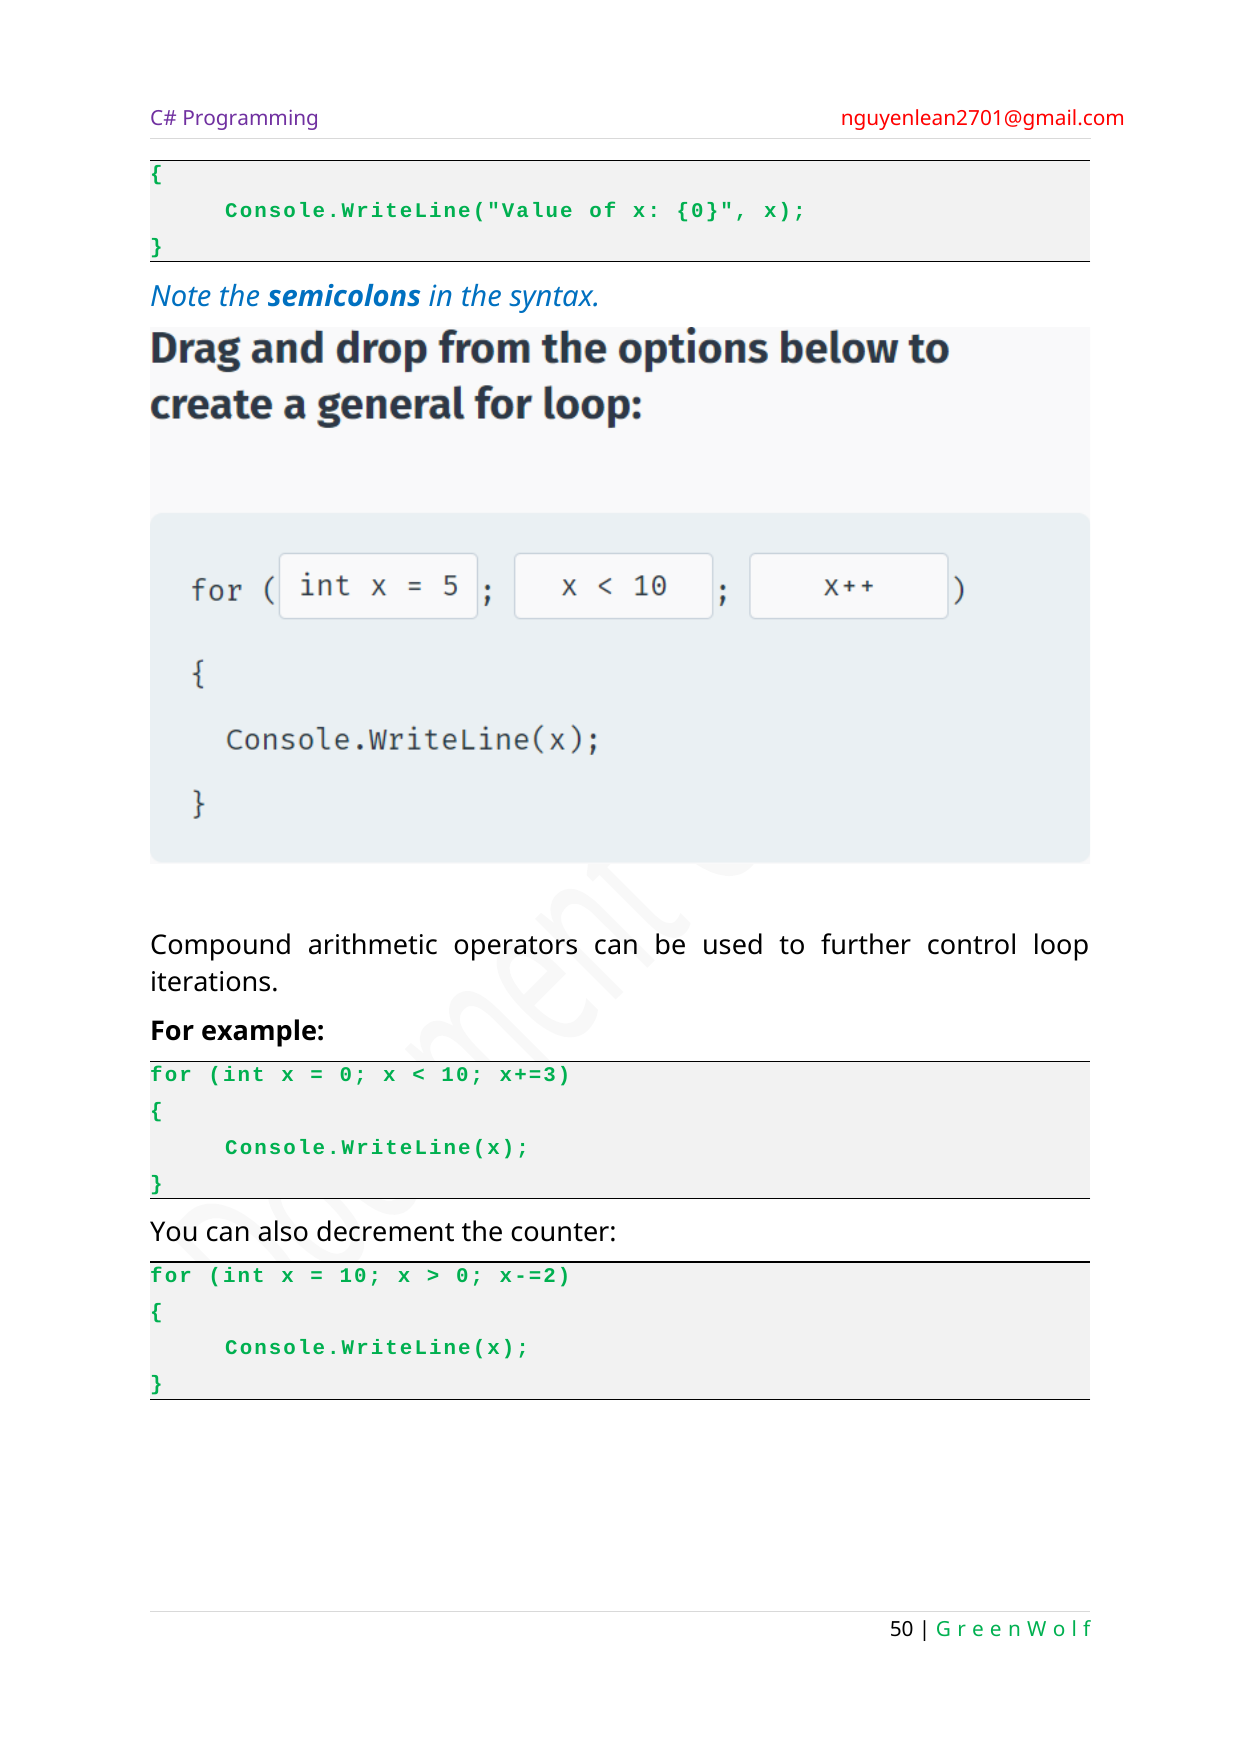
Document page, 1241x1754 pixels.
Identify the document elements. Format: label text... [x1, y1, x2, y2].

text For example: [150, 1012, 1090, 1049]
text Console.WriteLine(x); [150, 1334, 1090, 1361]
text for (int x = 0; x < 10; x+=3) [150, 1062, 1090, 1088]
text } [150, 1170, 1090, 1198]
text } [150, 233, 1090, 261]
text You can also decrement the counter: [150, 1212, 1090, 1249]
text { [150, 1298, 1090, 1324]
text Note the semicolons in the syntax. [150, 275, 1090, 315]
text { [150, 161, 1090, 187]
text Console.WriteLine(x); [150, 1133, 1090, 1160]
picture [150, 327, 1091, 864]
text Compound arithmetic operators can be used to further control loop iterations. [150, 926, 1090, 999]
text } [150, 1370, 1090, 1399]
text Console.WriteLine("Value of x: {0}", x); [150, 196, 1090, 223]
text for (int x = 10; x > 0; x-=2) [150, 1263, 1090, 1288]
text { [150, 1097, 1090, 1124]
